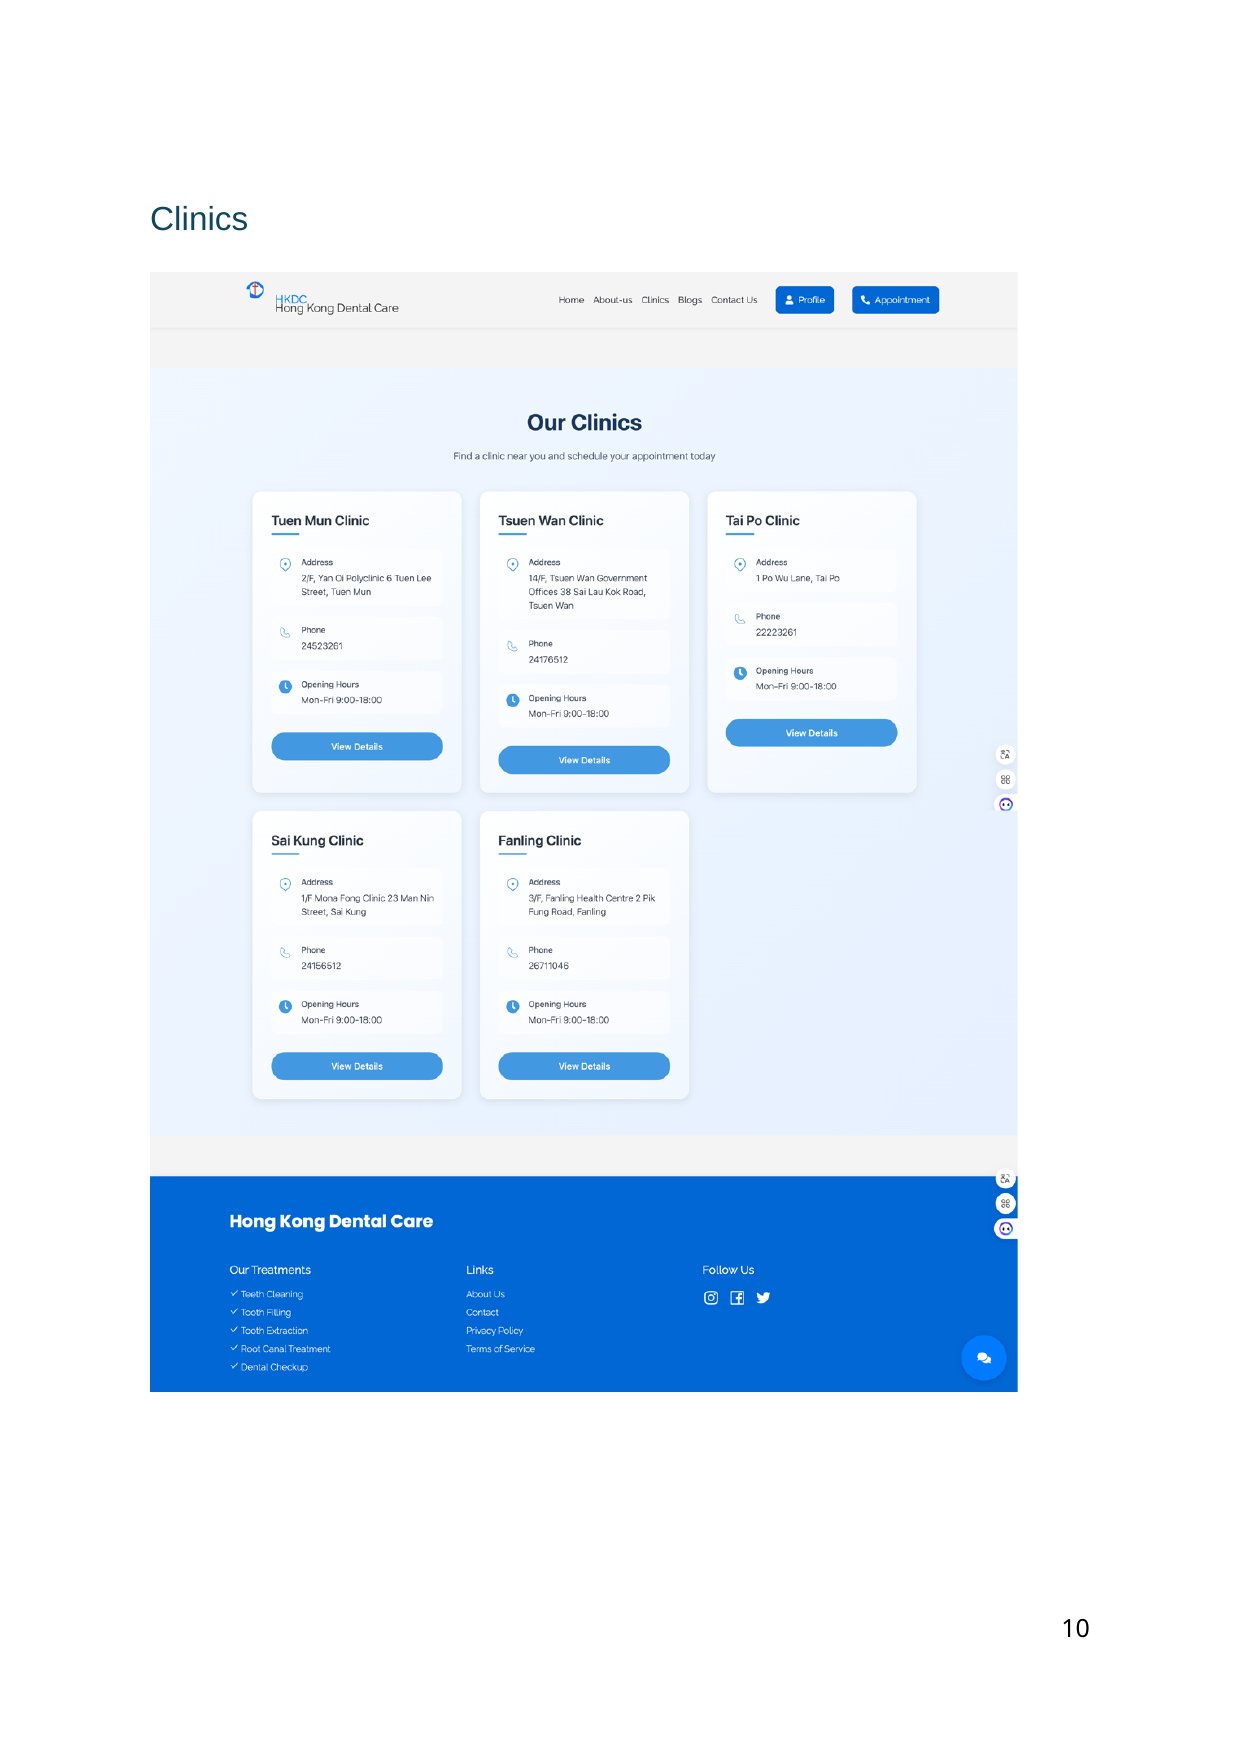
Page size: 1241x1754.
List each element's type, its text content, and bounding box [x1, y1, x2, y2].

picture [150, 272, 1018, 1392]
subtitle Clinics [150, 181, 1090, 256]
